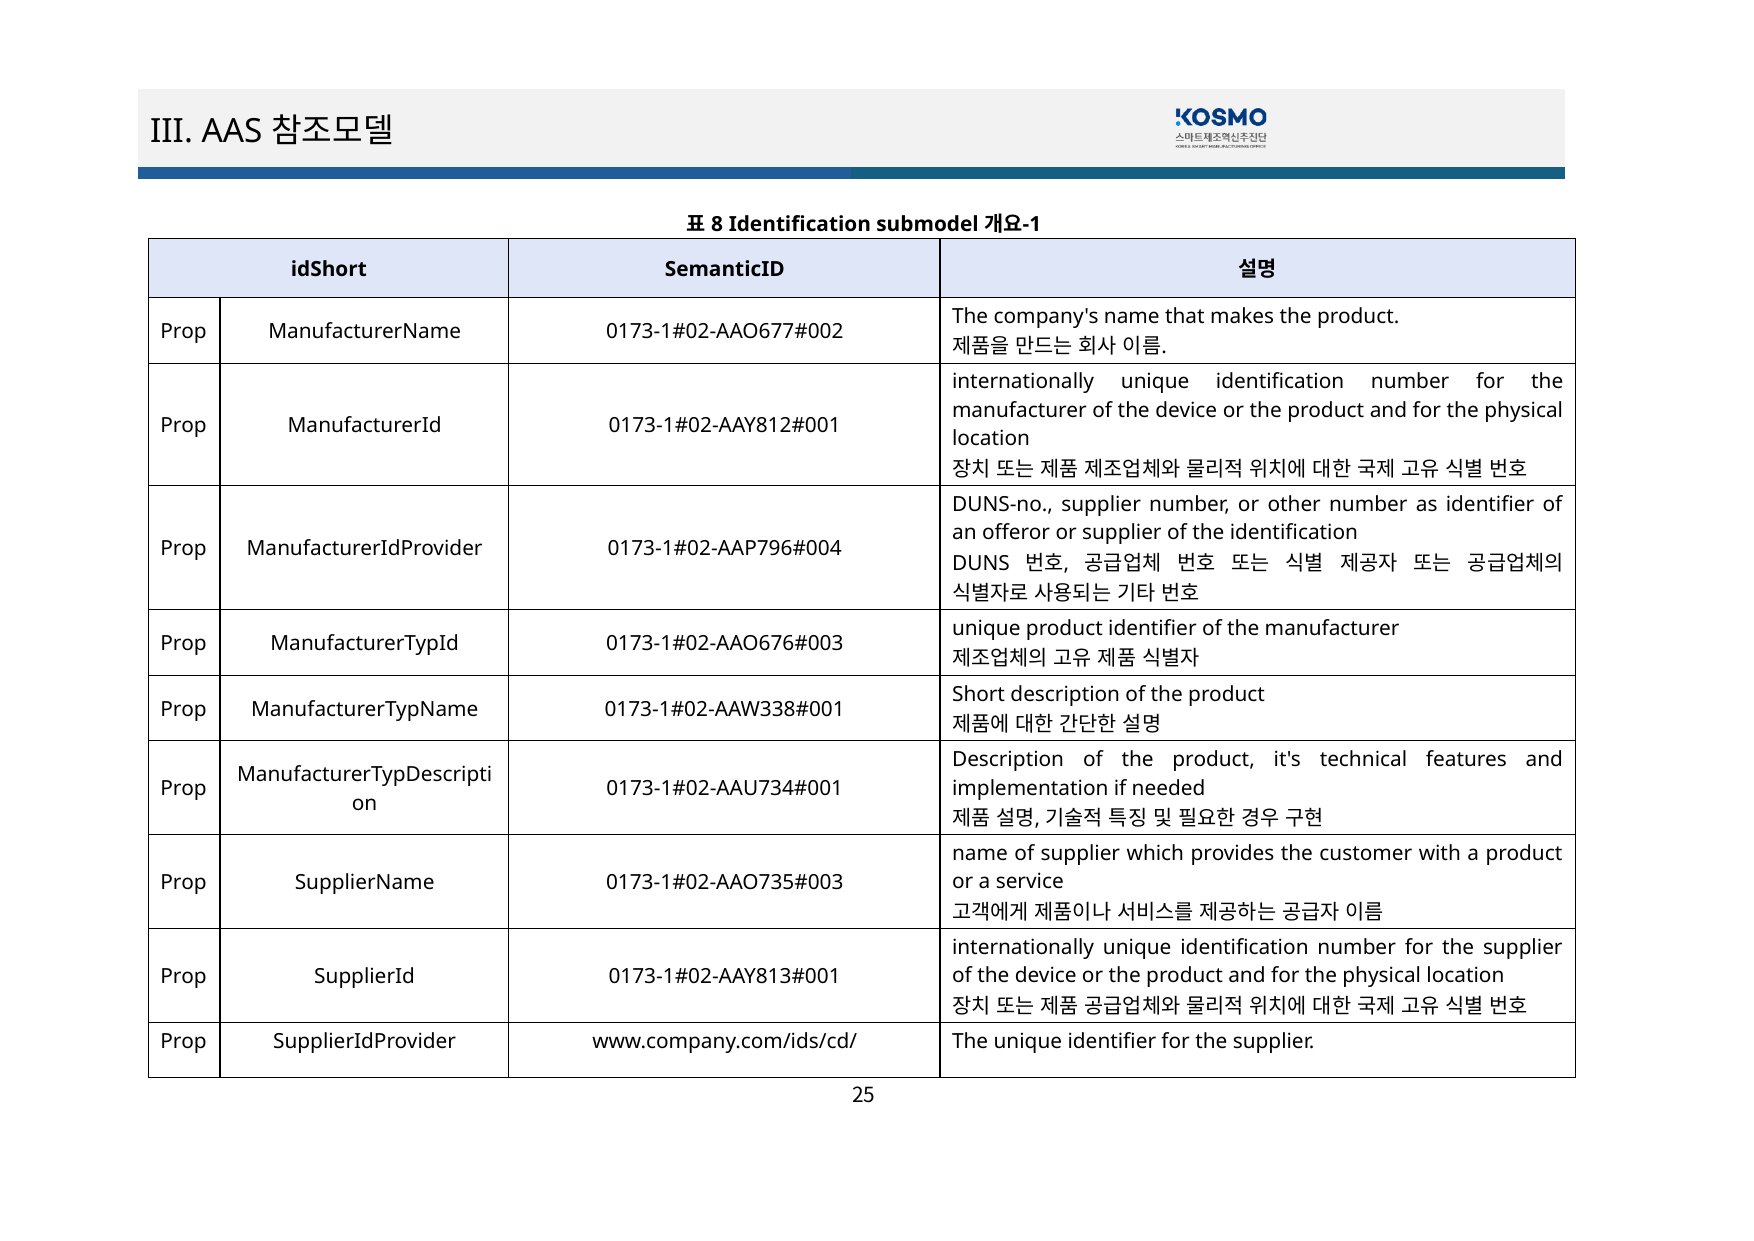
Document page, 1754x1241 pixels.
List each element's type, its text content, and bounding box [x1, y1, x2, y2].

table_cell unique product identifier of the manufacturer 제조업체의 고유 제품 식별자 [941, 610, 1575, 675]
table_cell internationally unique identification number for the supplier of the device or the product and for the physical location 장치 또는 제품 공급업체와 물리적 위치에 대한 국제 고유 식별 번호 [941, 929, 1575, 1022]
table_cell 0173-1#02-AAP796#004 [509, 486, 939, 609]
table_cell name of supplier which provides the customer with a product or a service 고객에게 제품이나 서비스를 제공하는 공급자 이름 [941, 835, 1575, 928]
table_cell Prop [149, 364, 219, 485]
table_cell Prop [149, 676, 219, 740]
table_cell The company's name that makes the product. 제품을 만드는 회사 이름. [941, 298, 1575, 362]
picture [1175, 108, 1267, 148]
table_cell 0173-1#02-AAW338#001 [509, 676, 939, 740]
table_cell Prop [149, 835, 219, 928]
table_cell DUNS-no., supplier number, or other number as identifier of an offeror or supplier of the identification DUNS 번호, 공급업체 번호 또는 식별 제공자 또는 공급업체의 식별자로 사용되는 기타 번호 [941, 486, 1575, 609]
table_cell www.company.com/ids/cd/ 7183_0272_7091_7264 [509, 1023, 939, 1077]
table_cell Prop [149, 298, 219, 362]
table_cell 0173-1#02-AAO735#003 [509, 835, 939, 928]
table_cell Description of the product, it's technical features and implementation if needed 제품 설명, 기술적 특징 및 필요한 경우 구현 [941, 741, 1575, 834]
table_cell ManufacturerTypId [221, 610, 508, 675]
table_cell Short description of the product 제품에 대한 간단한 설명 [941, 676, 1575, 740]
table_cell Prop [149, 929, 219, 1022]
table_cell ManufacturerId [221, 364, 508, 485]
table_header 설명 [941, 239, 1575, 297]
table_cell SupplierId [221, 929, 508, 1022]
table_cell internationally unique identification number for the manufacturer of the device or the product and for the physical location 장치 또는 제품 제조업체와 물리적 위치에 대한 국제 고유 식별 번호 [941, 364, 1575, 485]
table_cell Prop [149, 486, 219, 609]
table_cell ManufacturerIdProvider [221, 486, 508, 609]
table_cell SupplierIdProvider [221, 1023, 508, 1077]
table_cell 0173-1#02-AAY812#001 [509, 364, 939, 485]
table_cell Prop [149, 1023, 219, 1077]
table_cell 0173-1#02-AAO677#002 [509, 298, 939, 362]
table_cell ManufacturerTypDescription [221, 741, 508, 834]
table_cell Prop [149, 741, 219, 834]
table_cell ManufacturerName [221, 298, 508, 362]
table_cell The unique identifier for the supplier. 공급업체의 고유 식별자. [941, 1023, 1575, 1077]
table_cell 0173-1#02-AAO676#003 [509, 610, 939, 675]
table_cell 0173-1#02-AAY813#001 [509, 929, 939, 1022]
table_cell SupplierName [221, 835, 508, 928]
table_header idShort [149, 239, 508, 297]
table_cell ManufacturerTypName [221, 676, 508, 740]
table_header SemanticID [509, 239, 939, 297]
table_cell Prop [149, 610, 219, 675]
table_cell 0173-1#02-AAU734#001 [509, 741, 939, 834]
